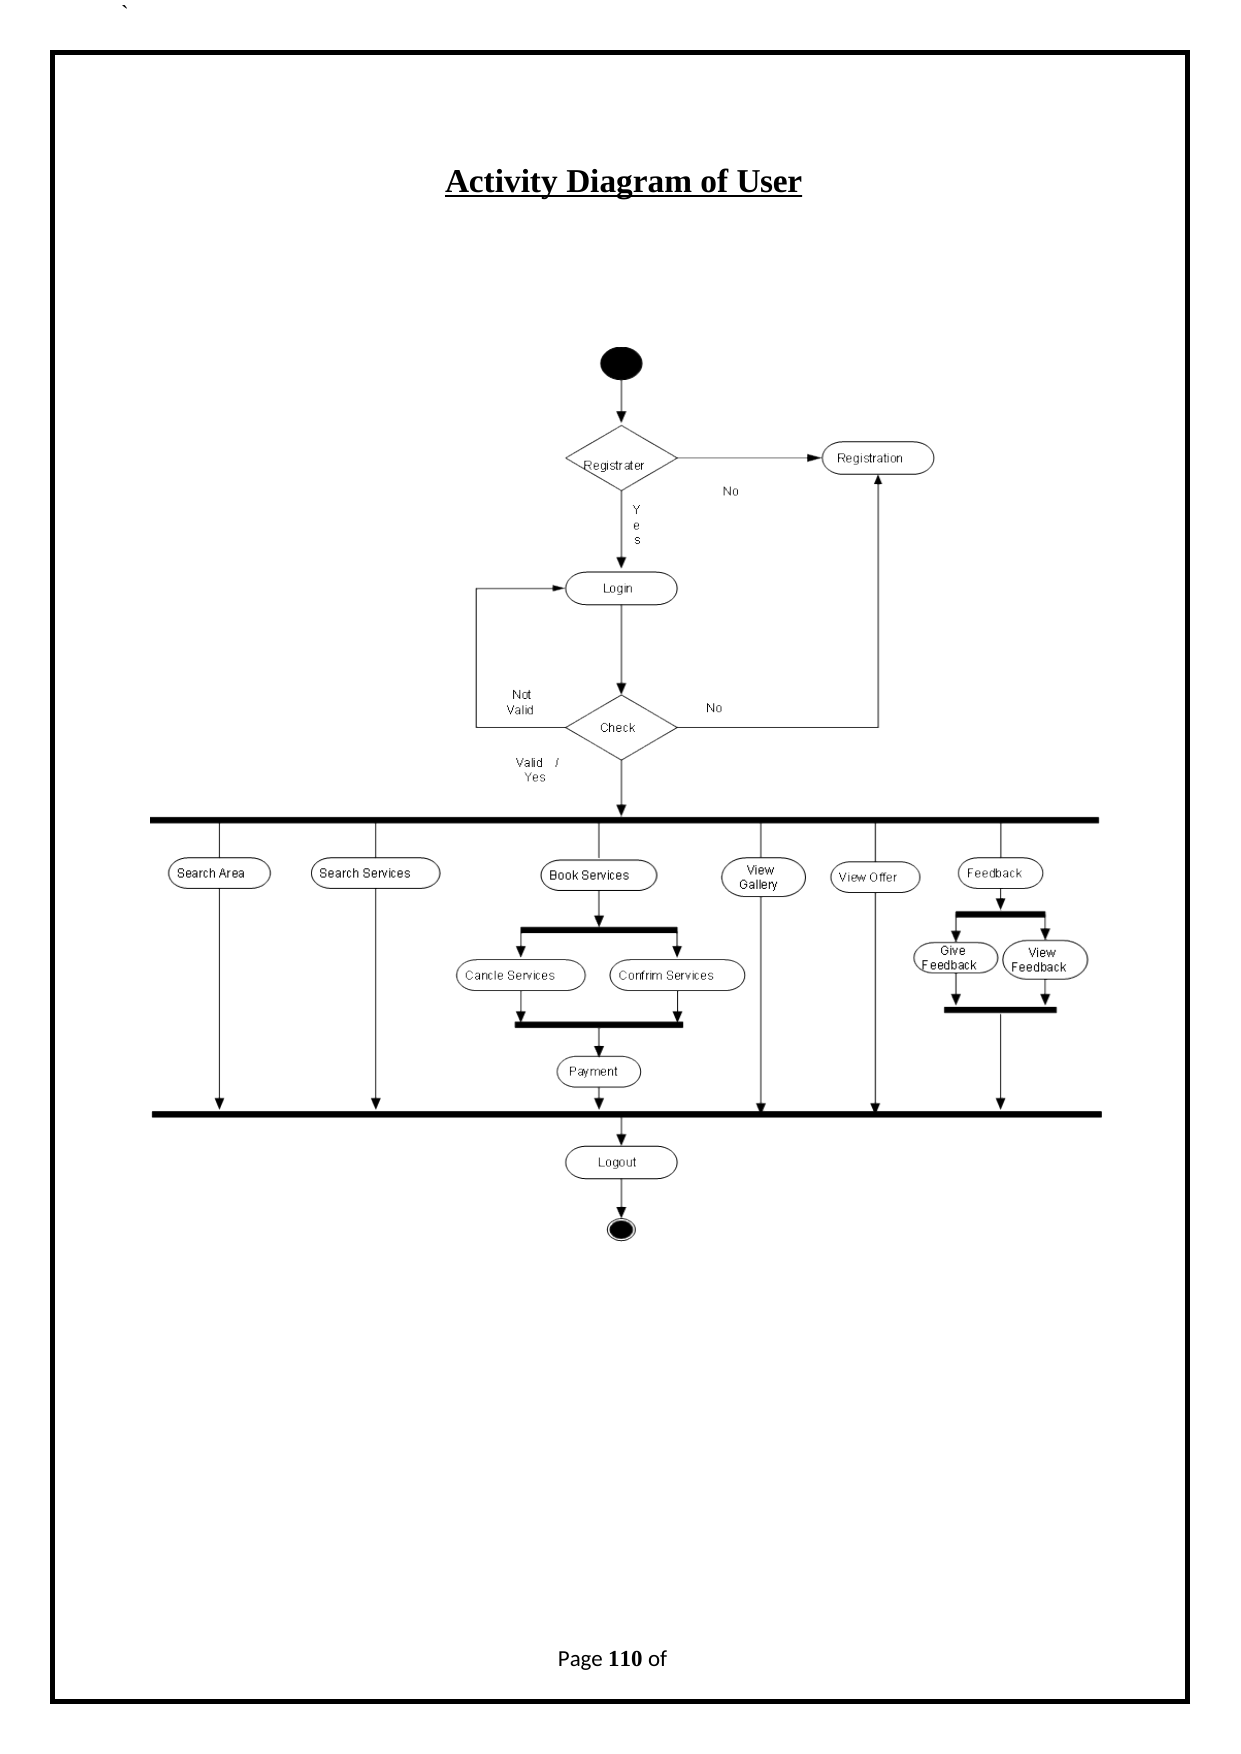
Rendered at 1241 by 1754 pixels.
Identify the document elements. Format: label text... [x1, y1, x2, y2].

picture [150, 347, 1102, 1242]
text Activity Diagram of User [121, 161, 1126, 200]
